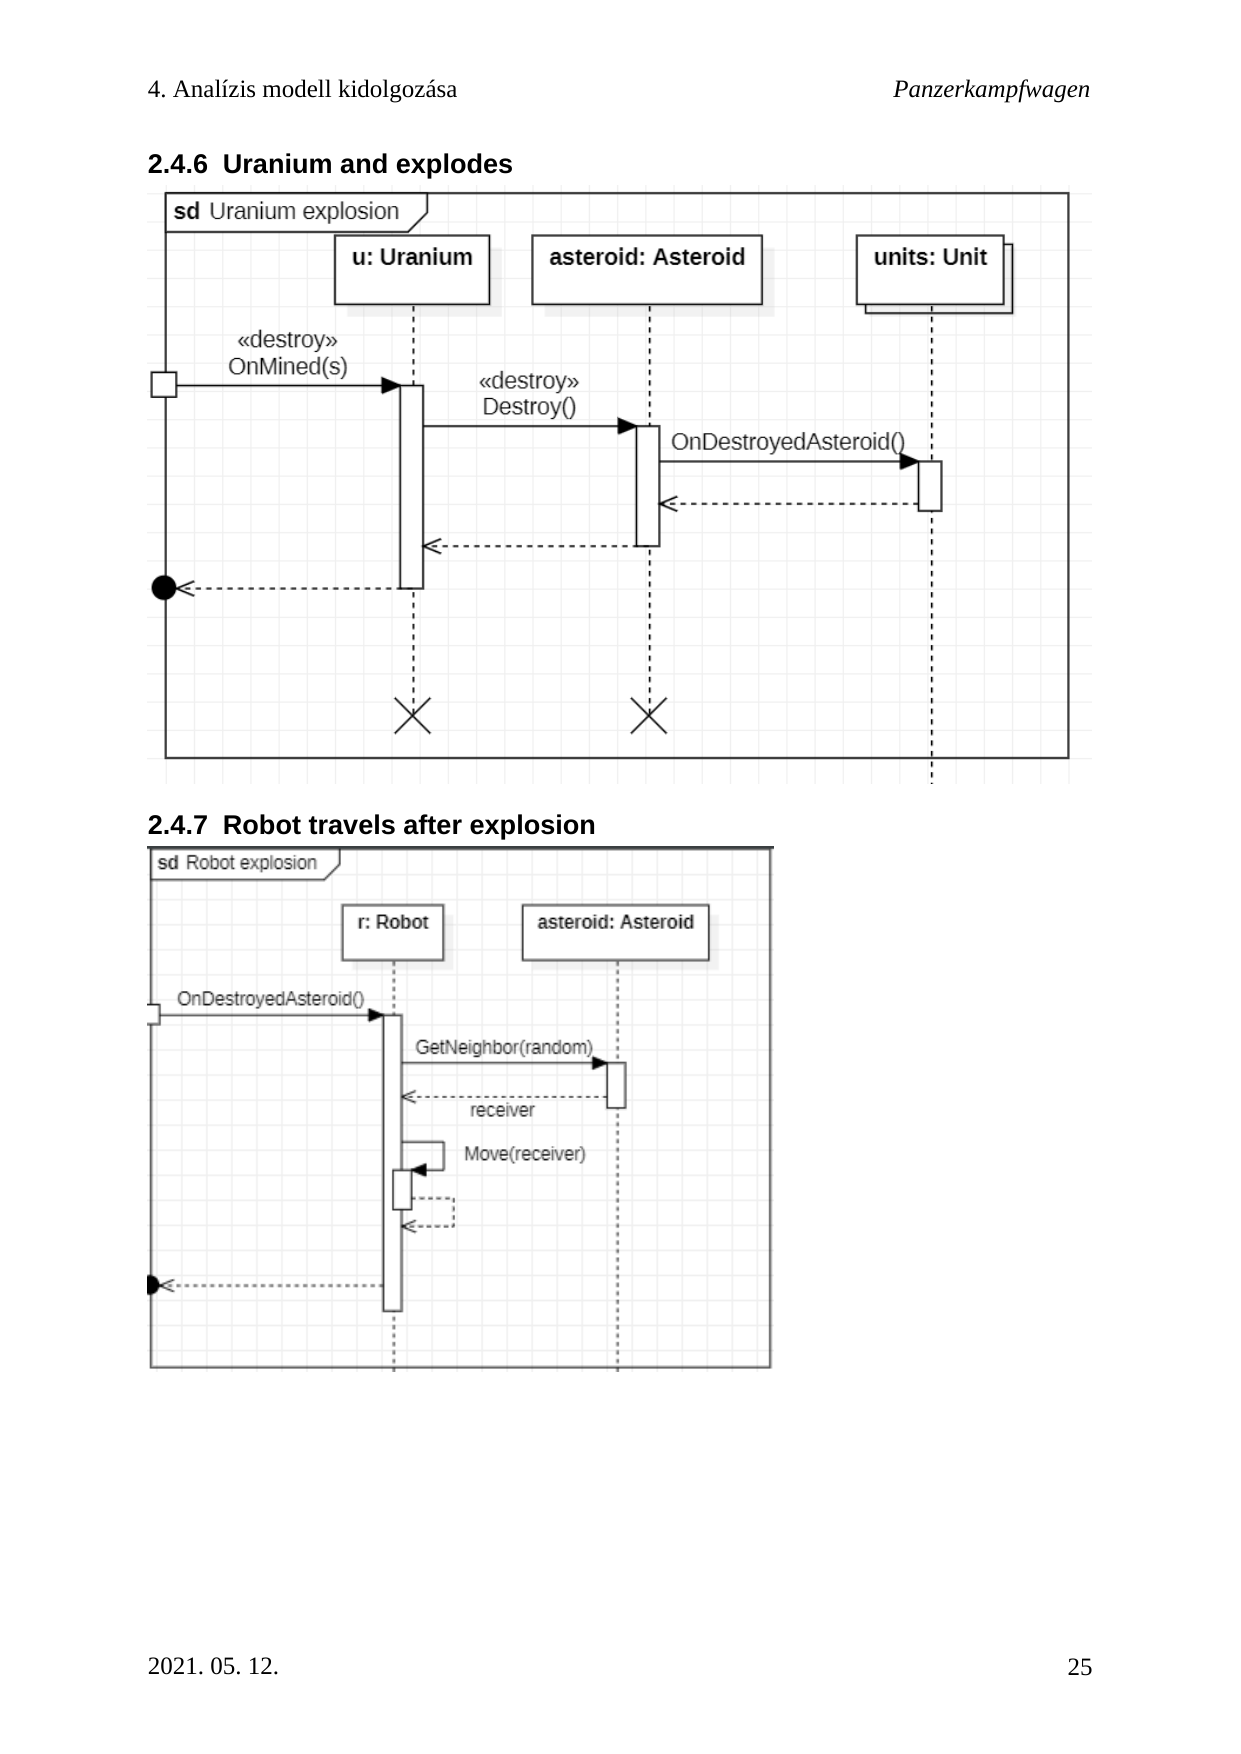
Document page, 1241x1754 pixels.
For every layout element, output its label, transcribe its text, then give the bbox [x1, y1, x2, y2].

subtitle Robot travels after explosion [148, 809, 1093, 840]
subtitle Uranium and explodes [148, 148, 1093, 179]
picture [147, 846, 774, 1372]
picture [147, 185, 1092, 784]
